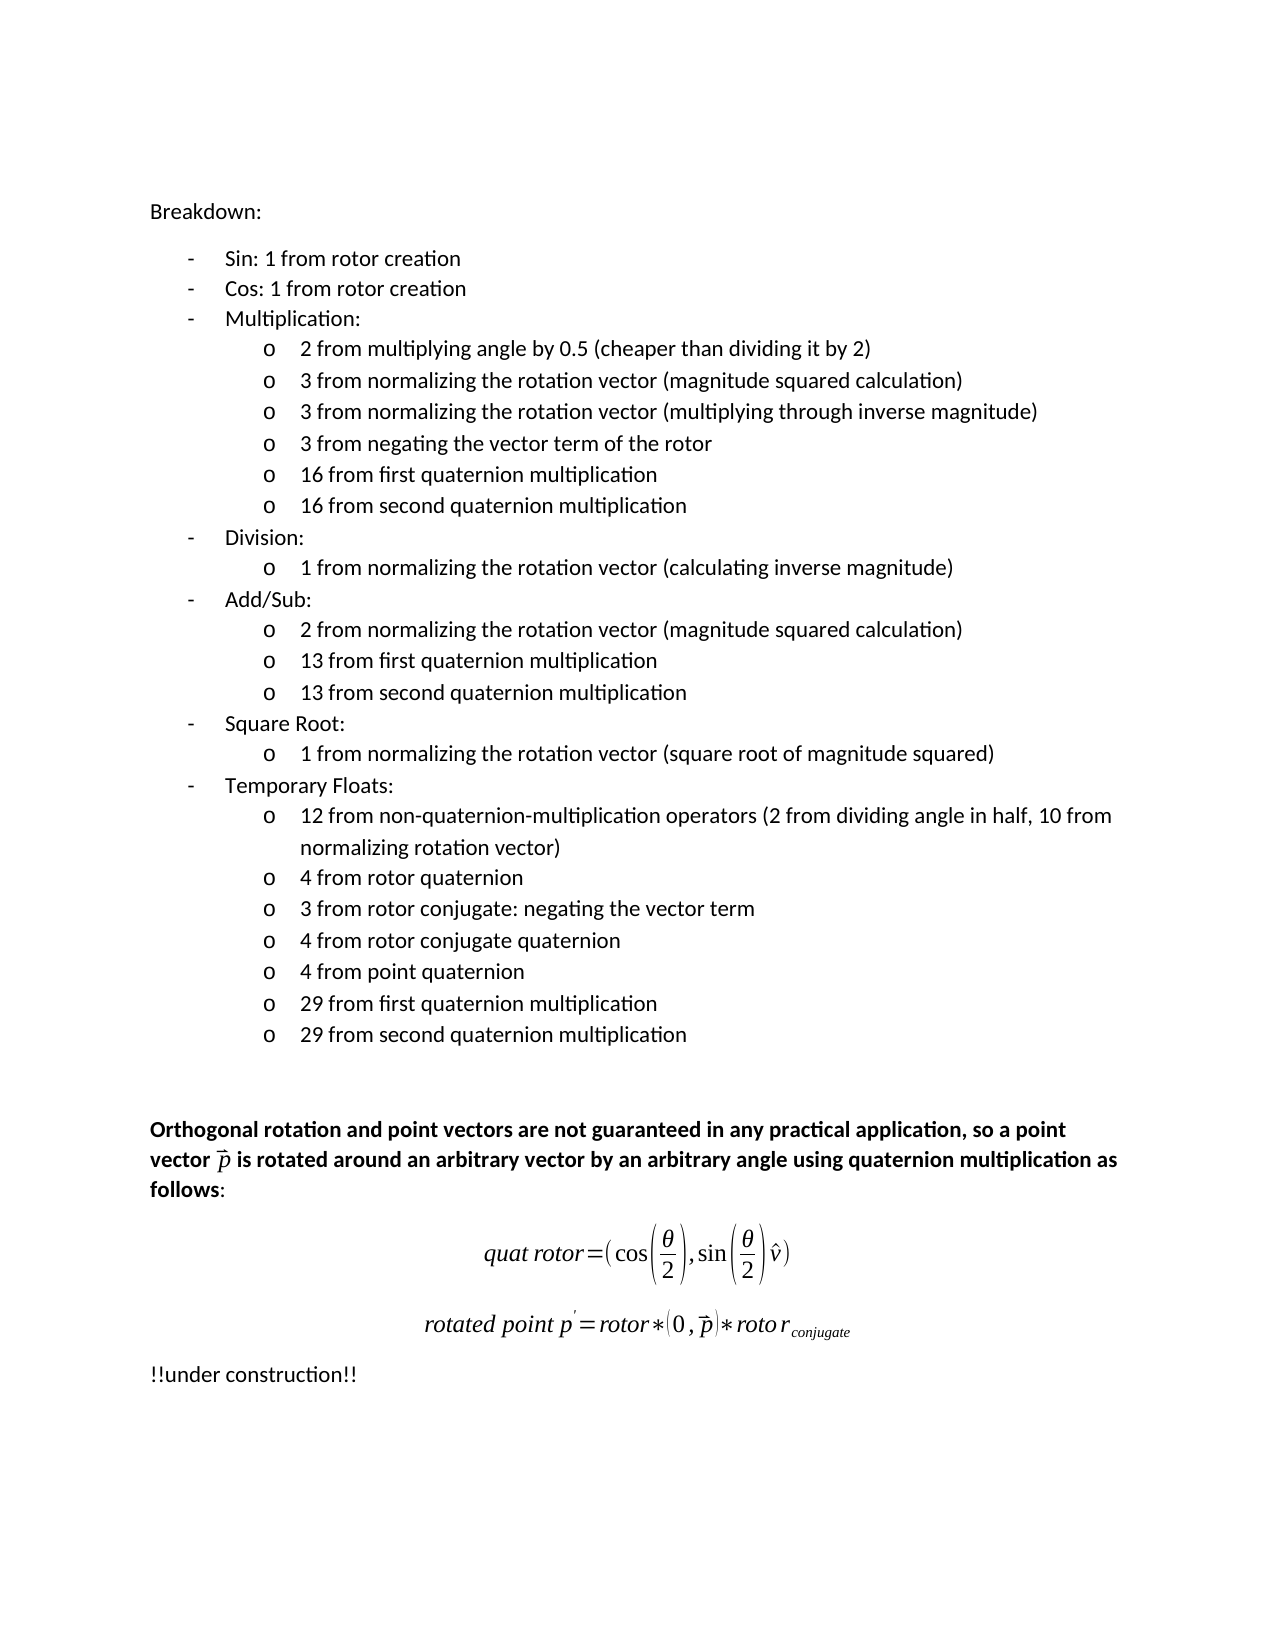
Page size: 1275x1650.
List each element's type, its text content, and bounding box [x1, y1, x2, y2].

list 3 from negating the vector term of the rotor [262, 429, 1125, 458]
text Orthogonal rotation and point vectors are not guaranteed in any practical application, so a point vector is rotated around an arbitrary vector by an arbitrary angle using quaternion multiplication as follows: [150, 1115, 1125, 1203]
list 4 from point quaternion [262, 957, 1125, 986]
list 2 from normalizing the rotation vector (magnitude squared calculation) [262, 615, 1125, 644]
list 13 from first quaternion multiplication [262, 646, 1125, 676]
list 1 from normalizing the rotation vector (square root of magnitude squared) [262, 739, 1125, 769]
list Cos: 1 from rotor creation [187, 274, 1125, 302]
list Temporary Floats: [187, 771, 1125, 799]
list Division: [187, 523, 1125, 551]
list 3 from rotor conjugate: negating the vector term [262, 894, 1125, 923]
list 16 from first quaternion multiplication [262, 460, 1125, 489]
list 29 from second quaternion multiplication [262, 1020, 1125, 1049]
list 16 from second quaternion multiplication [262, 492, 1125, 521]
list 29 from first quaternion multiplication [262, 989, 1125, 1018]
list Square Root: [187, 709, 1125, 737]
list 4 from rotor conjugate quaternion [262, 926, 1125, 955]
list 3 from normalizing the rotation vector (multiplying through inverse magnitude) [262, 397, 1125, 426]
list 1 from normalizing the rotation vector (calculating inverse magnitude) [262, 553, 1125, 582]
list 13 from second quaternion multiplication [262, 678, 1125, 707]
list 3 from normalizing the rotation vector (magnitude squared calculation) [262, 366, 1125, 395]
list 12 from non-quaternion-multiplication operators (2 from dividing angle in half, 10 from normalizing rotation vector) [262, 801, 1125, 861]
list Sin: 1 from rotor creation [187, 244, 1125, 272]
text Breakdown: [150, 197, 1125, 225]
list Multiplication: [187, 304, 1125, 332]
list 4 from rotor quaternion [262, 863, 1125, 892]
list 2 from multiplying angle by 0.5 (cheaper than dividing it by 2) [262, 334, 1125, 363]
list Add/Sub: [187, 585, 1125, 613]
text !!under construction!! [150, 1360, 1125, 1388]
